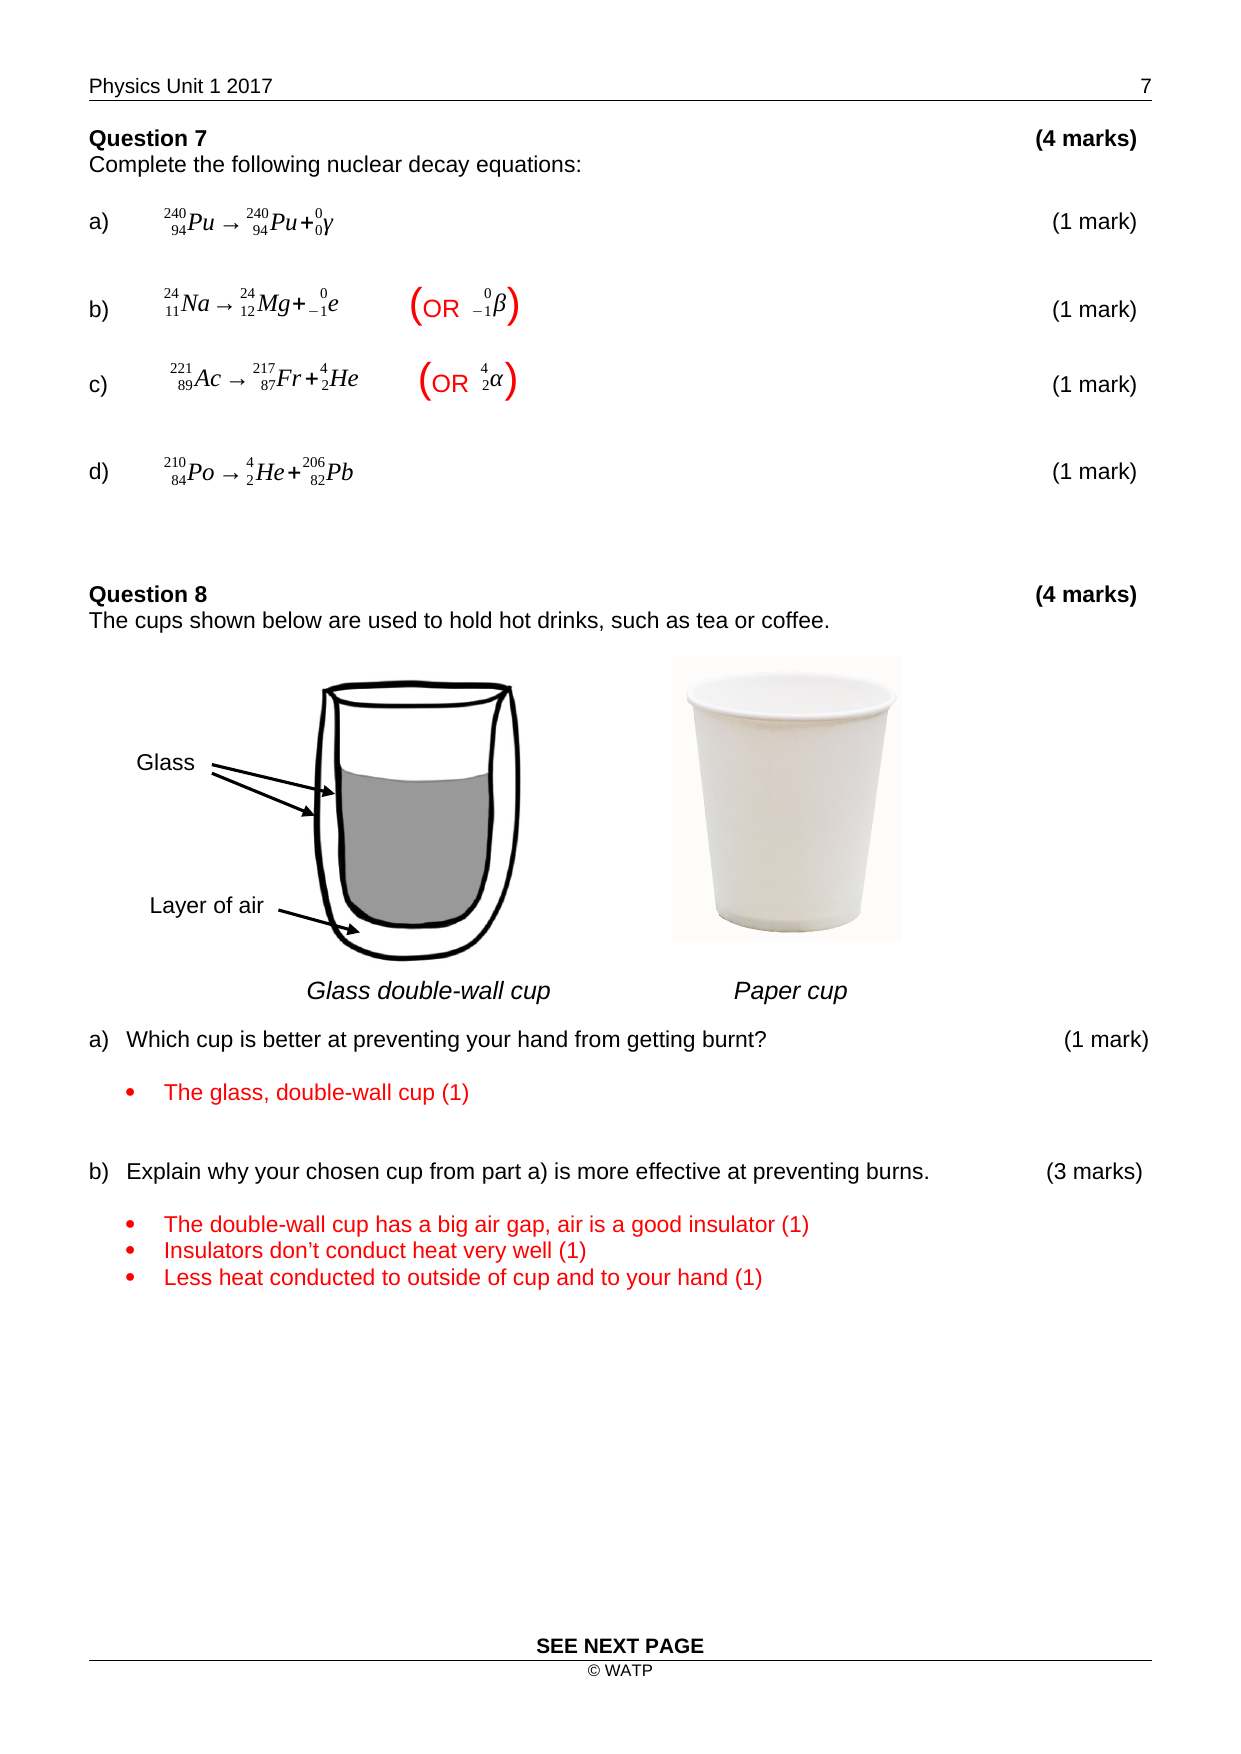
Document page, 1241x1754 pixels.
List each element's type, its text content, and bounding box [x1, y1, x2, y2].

list Which cup is better at preventing your hand from getting burnt? (1 mark) [89, 1026, 1152, 1053]
list (OR ) (1 mark) [89, 353, 1152, 401]
list Less heat conducted to outside of cup and to your hand (1) [126, 1264, 1152, 1290]
picture [671, 657, 903, 942]
text Question 7 (4 marks) [89, 125, 1152, 151]
text Question 8 (4 marks) [89, 581, 1152, 607]
list The double-wall cup has a big air gap, air is a good insulator (1) [126, 1211, 1152, 1237]
picture [278, 652, 546, 972]
list The glass, double-wall cup (1) [126, 1079, 1152, 1106]
list Explain why your chosen cup from part a) is more effective at preventing burns. (3 marks) [89, 1158, 1152, 1184]
list (1 mark) [89, 454, 1152, 502]
text Complete the following nuclear decay equations: [89, 151, 1152, 178]
list (1 mark) [89, 204, 1152, 252]
list Insulators don’t conduct heat very well (1) [126, 1237, 1152, 1264]
text The cups shown below are used to hold hot drinks, such as tea or coffee. [89, 607, 1152, 633]
list (OR ) (1 mark) [89, 278, 1152, 327]
